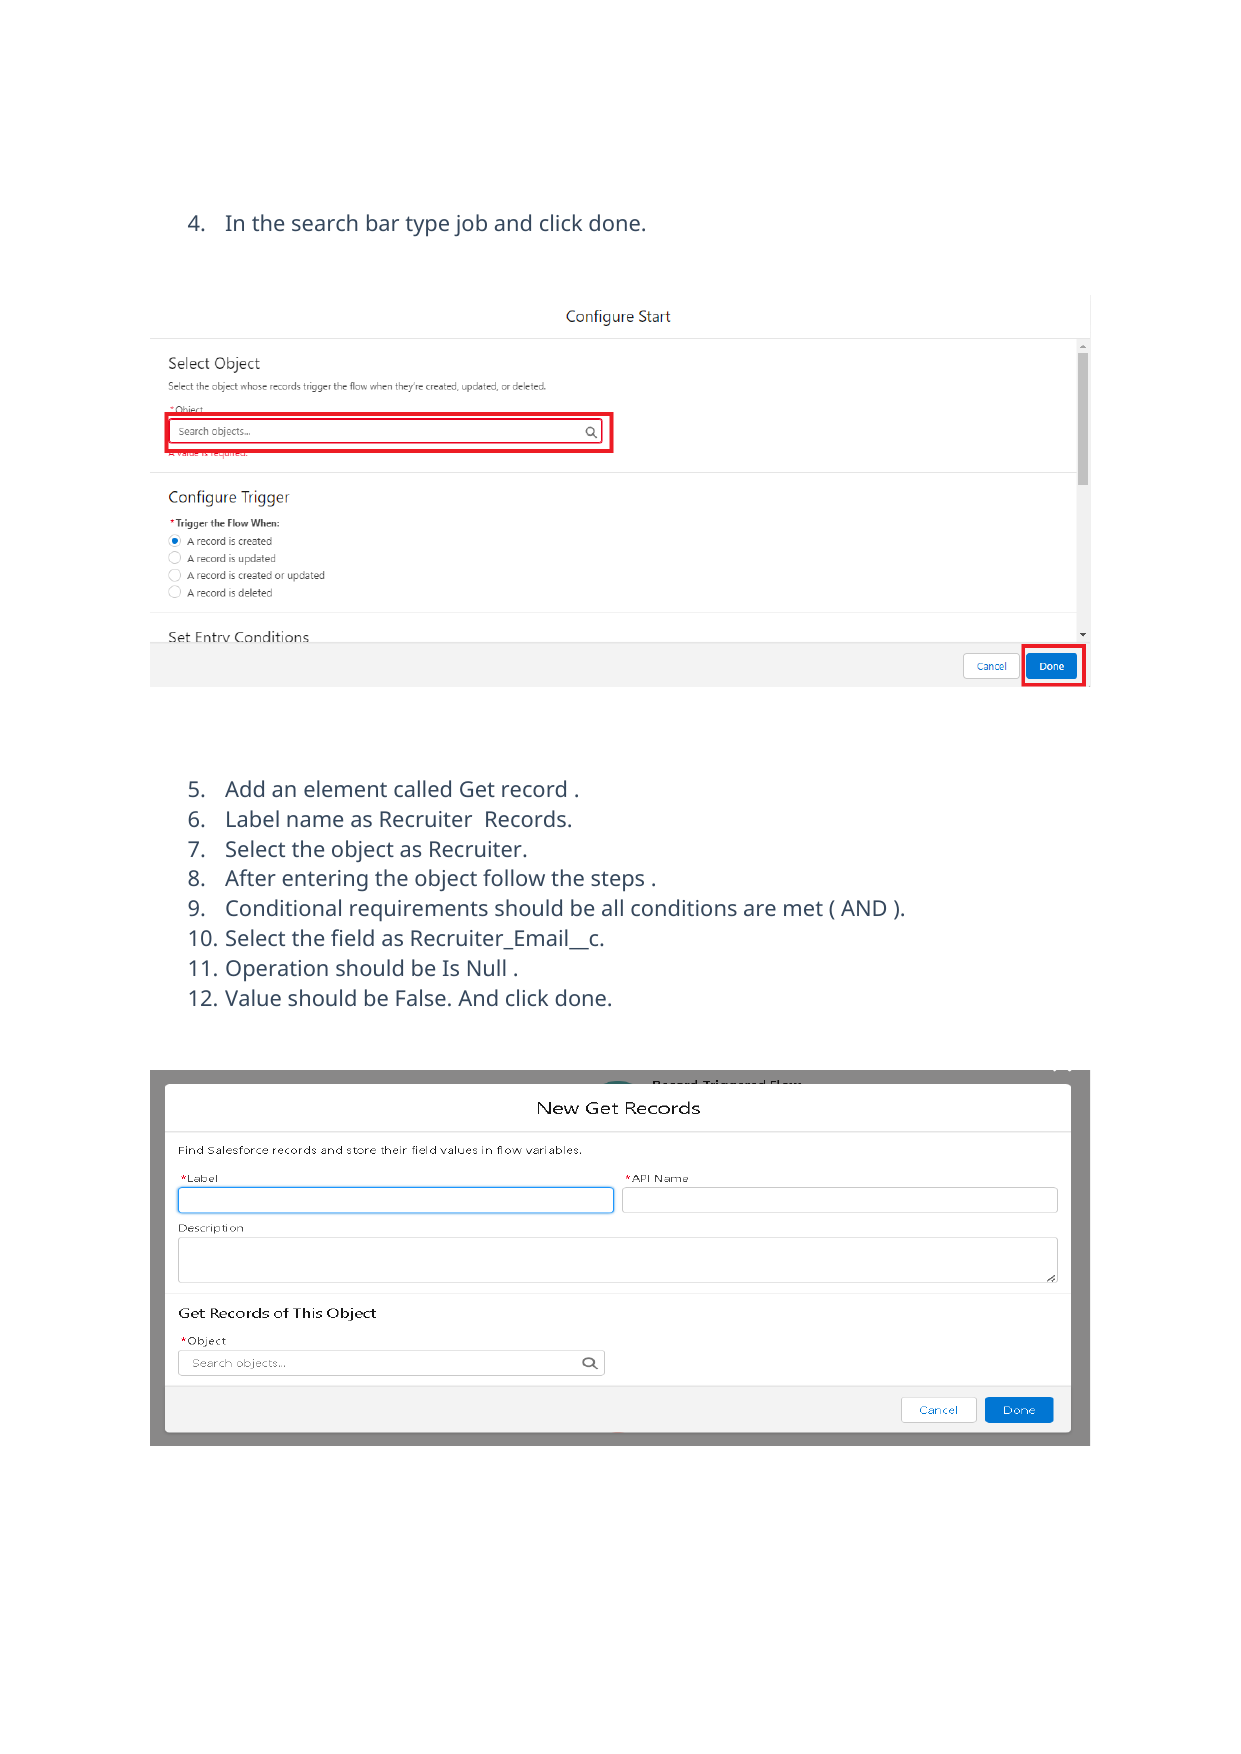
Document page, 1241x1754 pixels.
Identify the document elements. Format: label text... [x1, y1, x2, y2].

list Select the field as Recruiter_Email__c. [187, 923, 1090, 953]
list Add an element called Get record . [187, 774, 1090, 804]
list After entering the object follow the steps . [187, 863, 1090, 893]
list Operation should be Is Null . [187, 953, 1090, 982]
list Value should be False. And click done. [187, 982, 1090, 1012]
list Select the object as Recruiter. [187, 833, 1090, 863]
list Label name as Recruiter Records. [187, 804, 1090, 833]
picture [150, 1070, 1091, 1446]
picture [150, 295, 1091, 687]
list In the search bar type job and click done. [187, 208, 1090, 238]
list Conditional requirements should be all conditions are met ( AND ). [187, 893, 1090, 923]
